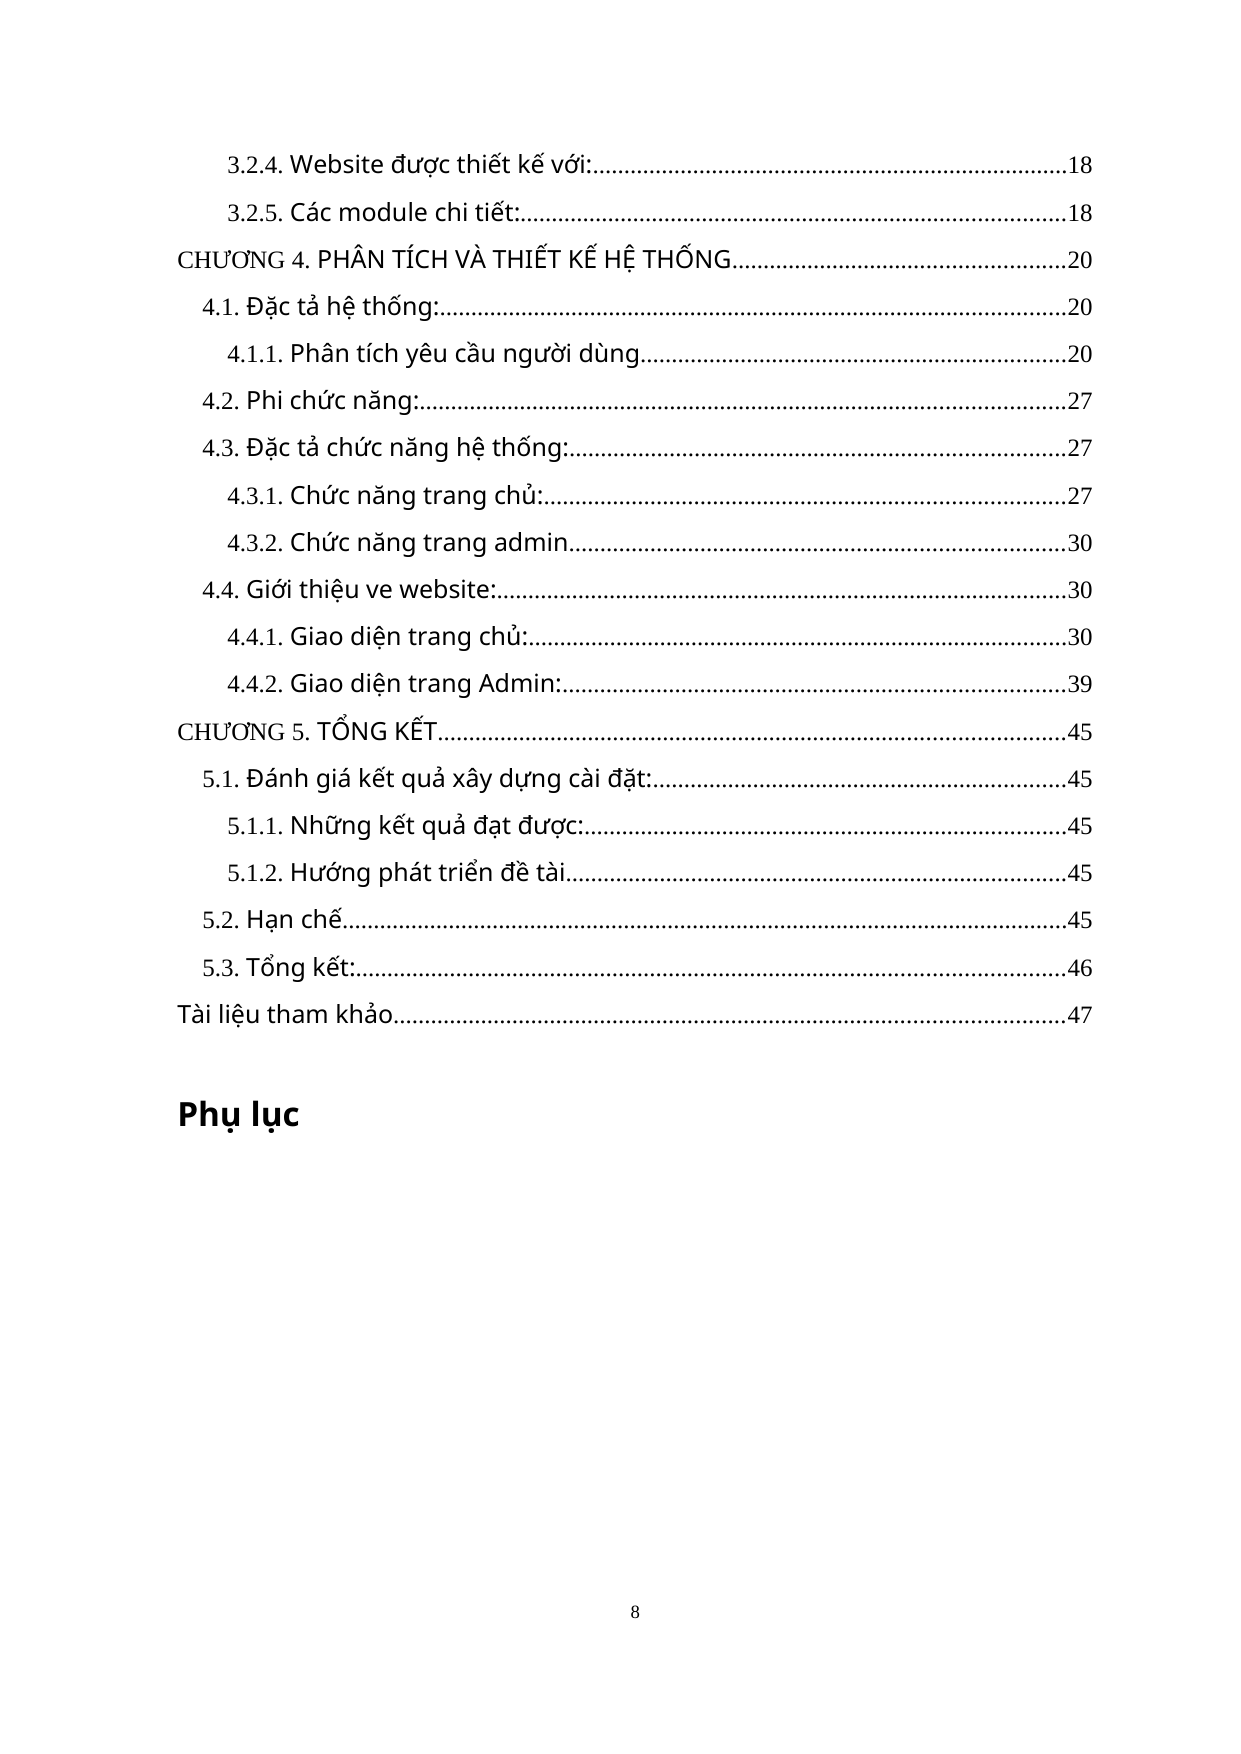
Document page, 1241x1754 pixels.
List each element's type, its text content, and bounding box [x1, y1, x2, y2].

subtitle Phụ lục [177, 1091, 1093, 1137]
